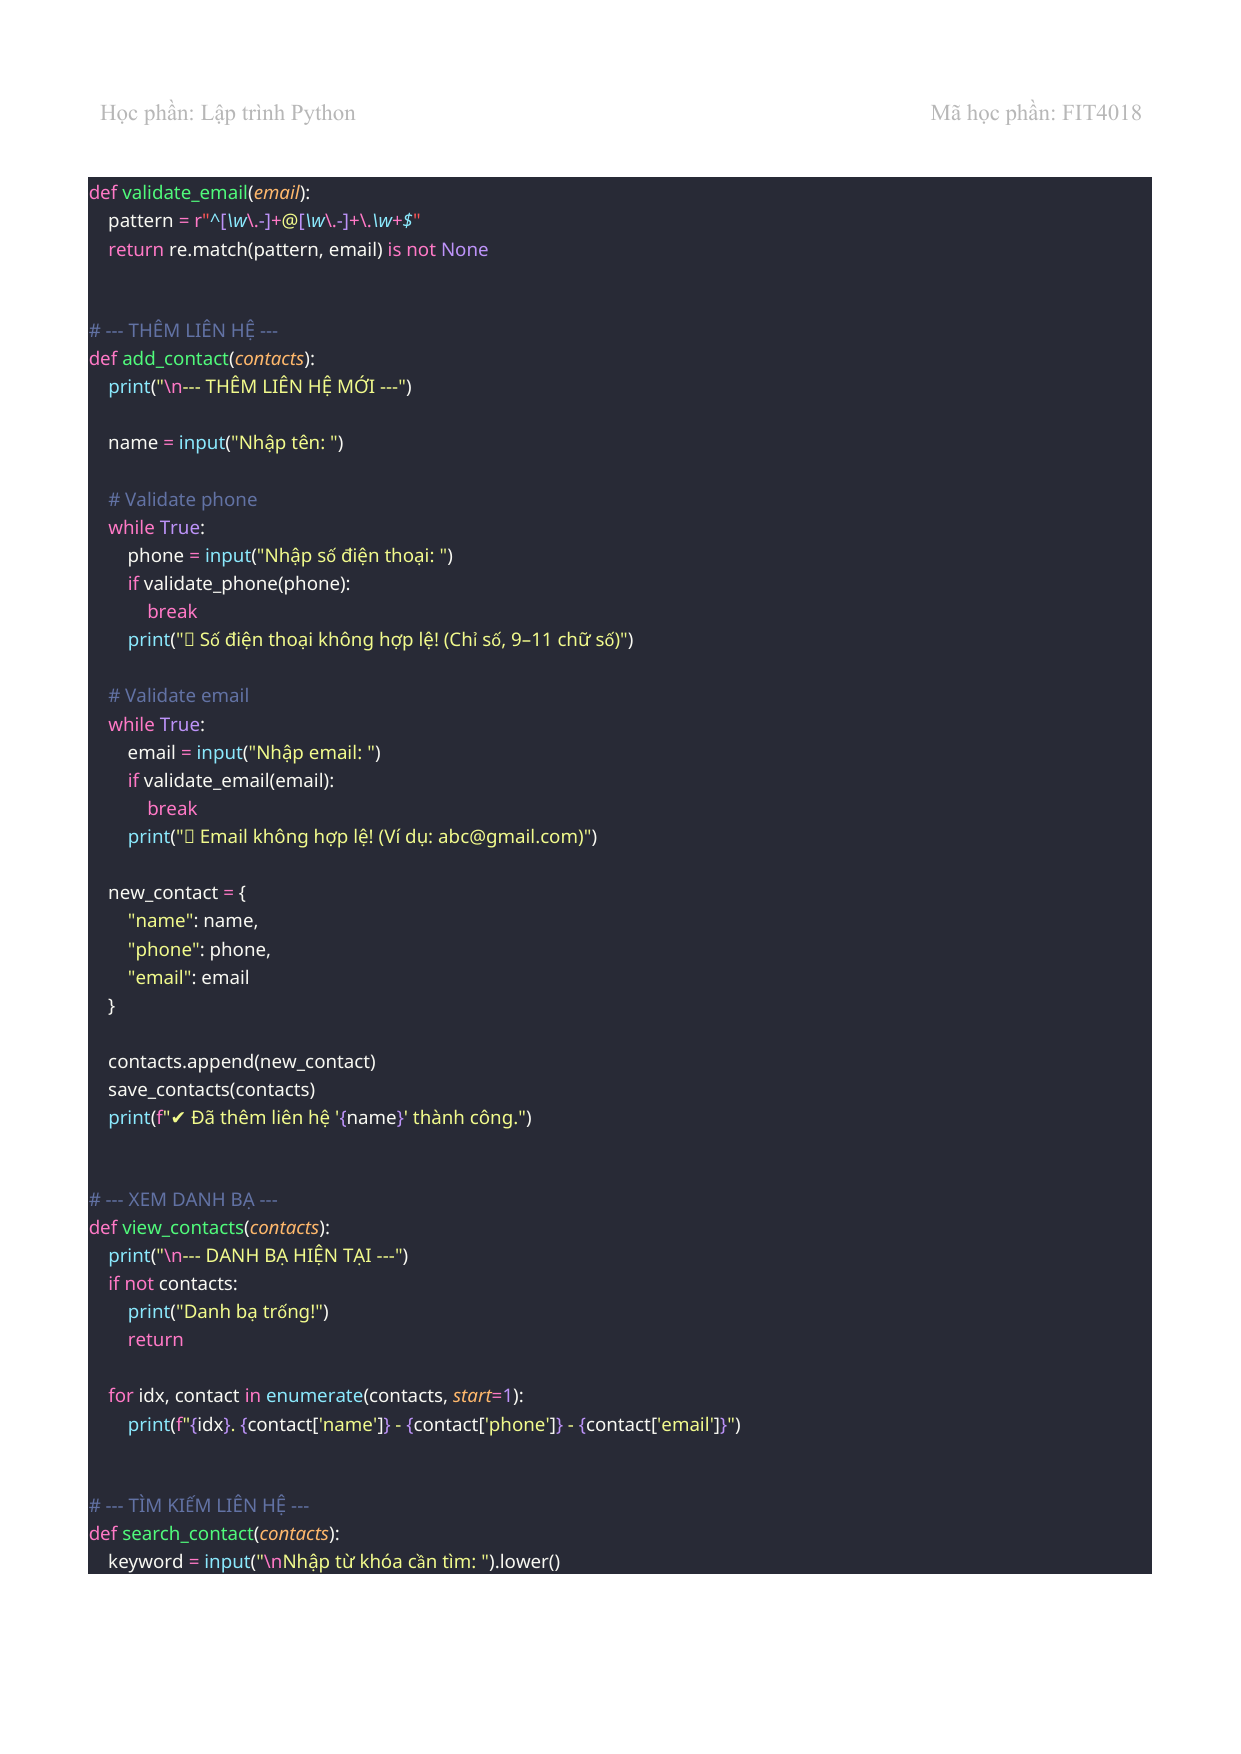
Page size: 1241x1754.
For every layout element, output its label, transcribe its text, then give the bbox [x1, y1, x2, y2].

text break [88, 596, 1152, 624]
text if not contacts: [88, 1268, 1152, 1296]
text print("❌ Email không hợp lệ! (Ví dụ: abc@gmail.com)") [88, 821, 1152, 849]
text def search_contact(contacts): [88, 1518, 1152, 1546]
text contacts.append(new_contact) [88, 1046, 1152, 1074]
text def view_contacts(contacts): [88, 1211, 1152, 1239]
text # --- THÊM LIÊN HỆ --- [88, 314, 1152, 343]
text print(f"✔️ Đã thêm liên hệ '{name}' thành công.") [88, 1102, 1152, 1130]
text pattern = r"^[\w\.-]+@[\w\.-]+\.\w+$" [88, 205, 1152, 233]
text break [88, 793, 1152, 821]
text "phone": phone, [88, 933, 1152, 961]
text for idx, contact in enumerate(contacts, start=1): [88, 1380, 1152, 1408]
text phone = input("Nhập số điện thoại: ") [88, 539, 1152, 568]
text keyword = input("\nNhập từ khóa cần tìm: ").lower() [88, 1546, 1152, 1574]
text while True: [88, 511, 1152, 539]
text print("❌ Số điện thoại không hợp lệ! (Chỉ số, 9–11 chữ số)") [88, 624, 1152, 652]
text new_contact = { [88, 877, 1152, 905]
text name = input("Nhập tên: ") [88, 427, 1152, 455]
text # Validate email [88, 680, 1152, 708]
text "name": name, [88, 905, 1152, 933]
text print("Danh bạ trống!") [88, 1296, 1152, 1324]
text print(f"{idx}. {contact['name']} - {contact['phone']} - {contact['email']}") [88, 1408, 1152, 1436]
text return re.match(pattern, email) is not None [88, 233, 1152, 261]
text if validate_email(email): [88, 764, 1152, 793]
text while True: [88, 708, 1152, 736]
text if validate_phone(phone): [88, 568, 1152, 596]
text # --- XEM DANH BẠ --- [88, 1183, 1152, 1211]
text def validate_email(email): [88, 177, 1152, 205]
text "email": email [88, 961, 1152, 989]
text email = input("Nhập email: ") [88, 736, 1152, 764]
text save_contacts(contacts) [88, 1074, 1152, 1102]
text print("\n--- DANH BẠ HIỆN TẠI ---") [88, 1239, 1152, 1268]
text } [88, 989, 1152, 1018]
text print("\n--- THÊM LIÊN HỆ MỚI ---") [88, 371, 1152, 399]
text # Validate phone [88, 483, 1152, 511]
text def add_contact(contacts): [88, 343, 1152, 371]
text return [88, 1324, 1152, 1352]
text # --- TÌM KIẾM LIÊN HỆ --- [88, 1489, 1152, 1518]
